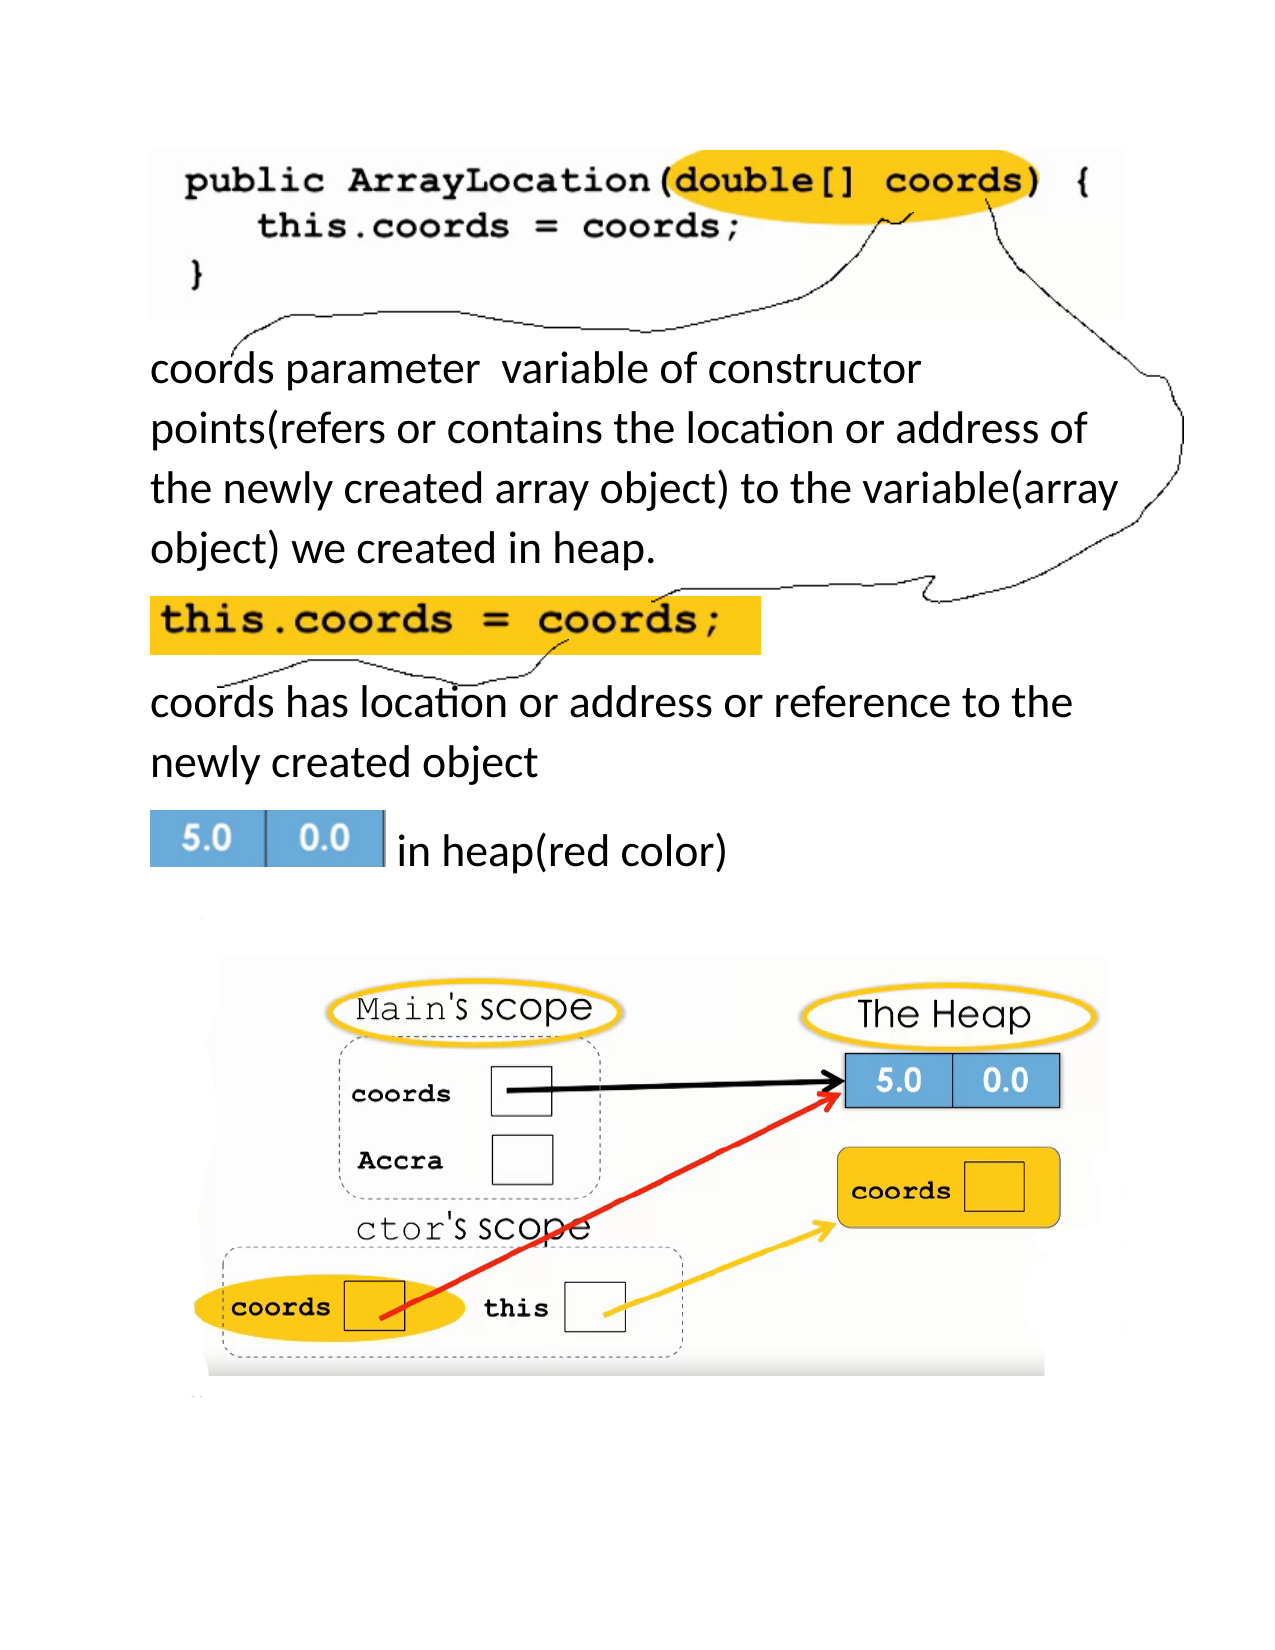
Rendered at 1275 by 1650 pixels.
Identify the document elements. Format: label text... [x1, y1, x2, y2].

picture [150, 899, 1125, 1397]
picture [150, 150, 1184, 688]
text in heap(red color) [150, 810, 1125, 878]
text coords has location or address or reference to the newly created object [150, 673, 1125, 789]
picture [150, 810, 386, 867]
text coords parameter variable of constructor points(refers or contains the location or address of the newly created array object) to the variable(array object) we created in heap. [150, 338, 651, 575]
